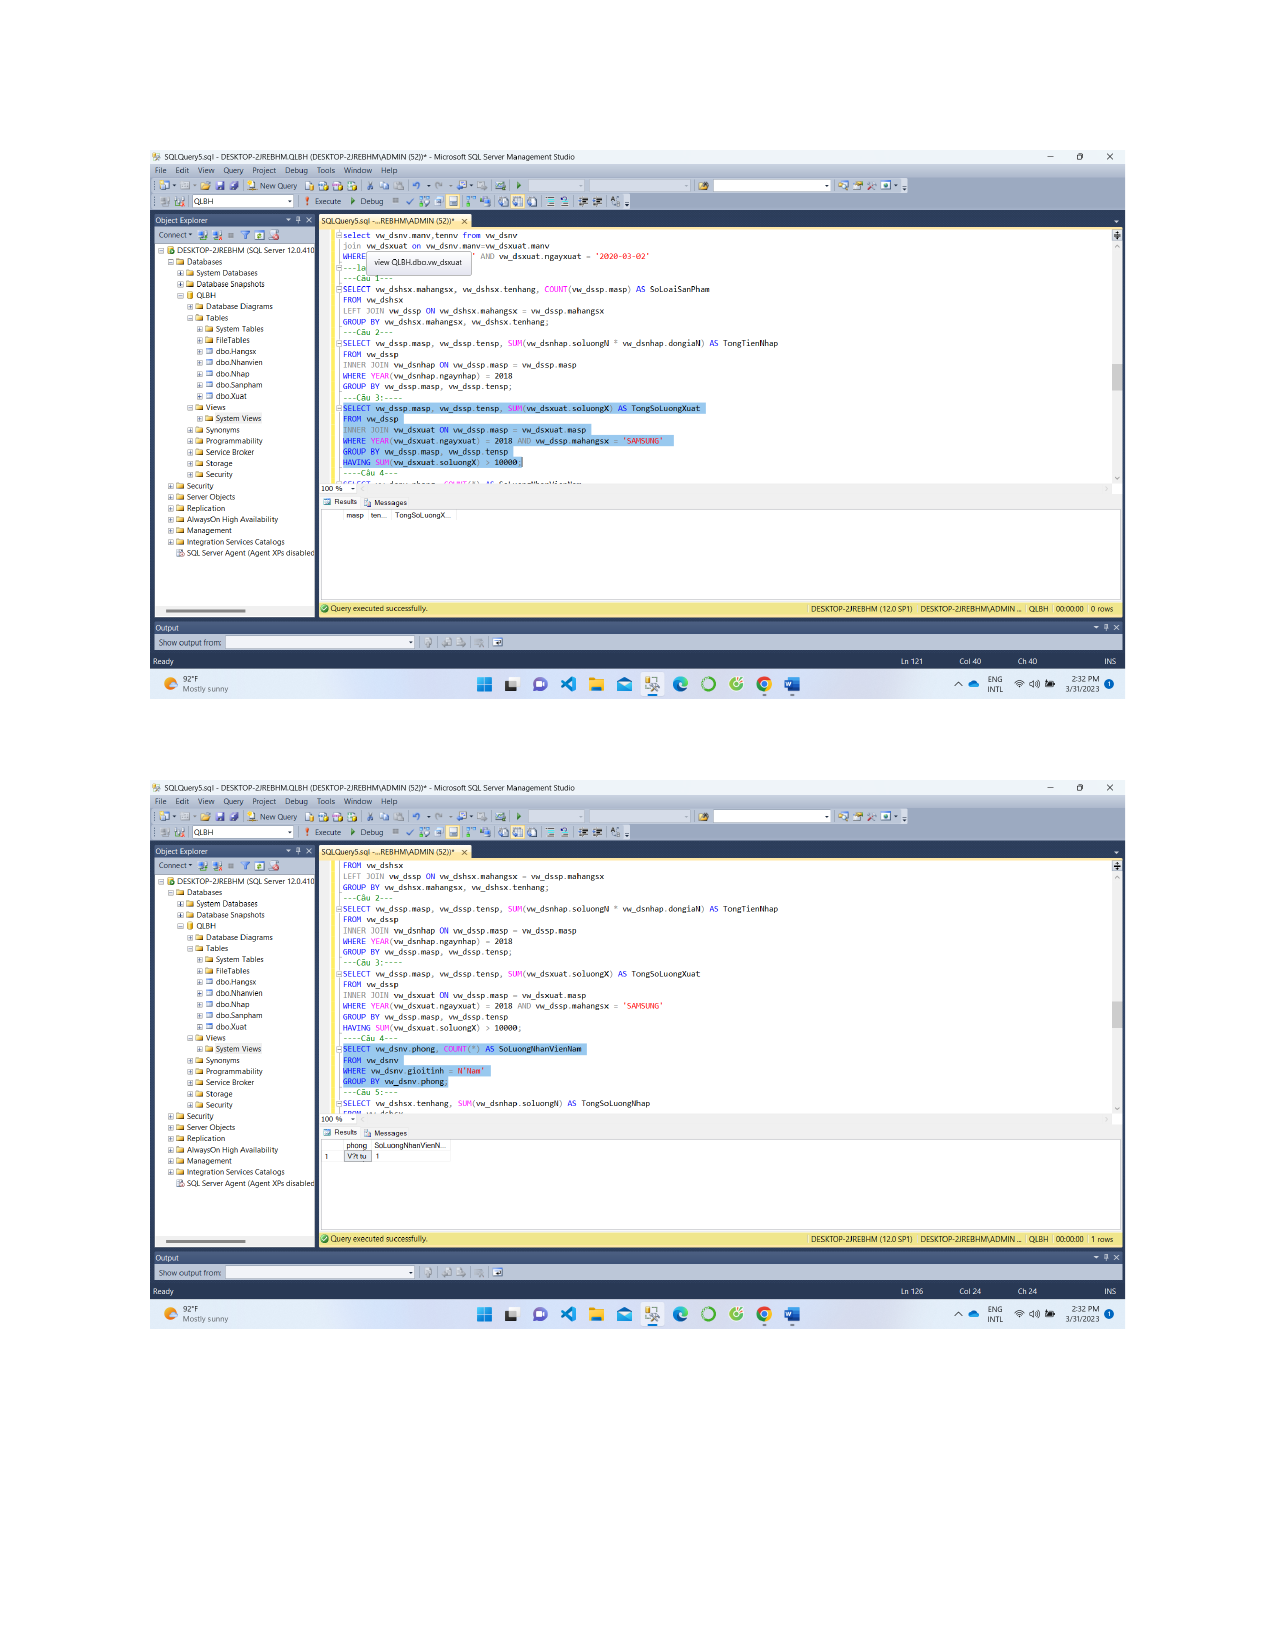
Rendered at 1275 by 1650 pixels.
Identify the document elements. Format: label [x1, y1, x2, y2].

picture [150, 150, 1125, 699]
picture [150, 780, 1125, 1329]
